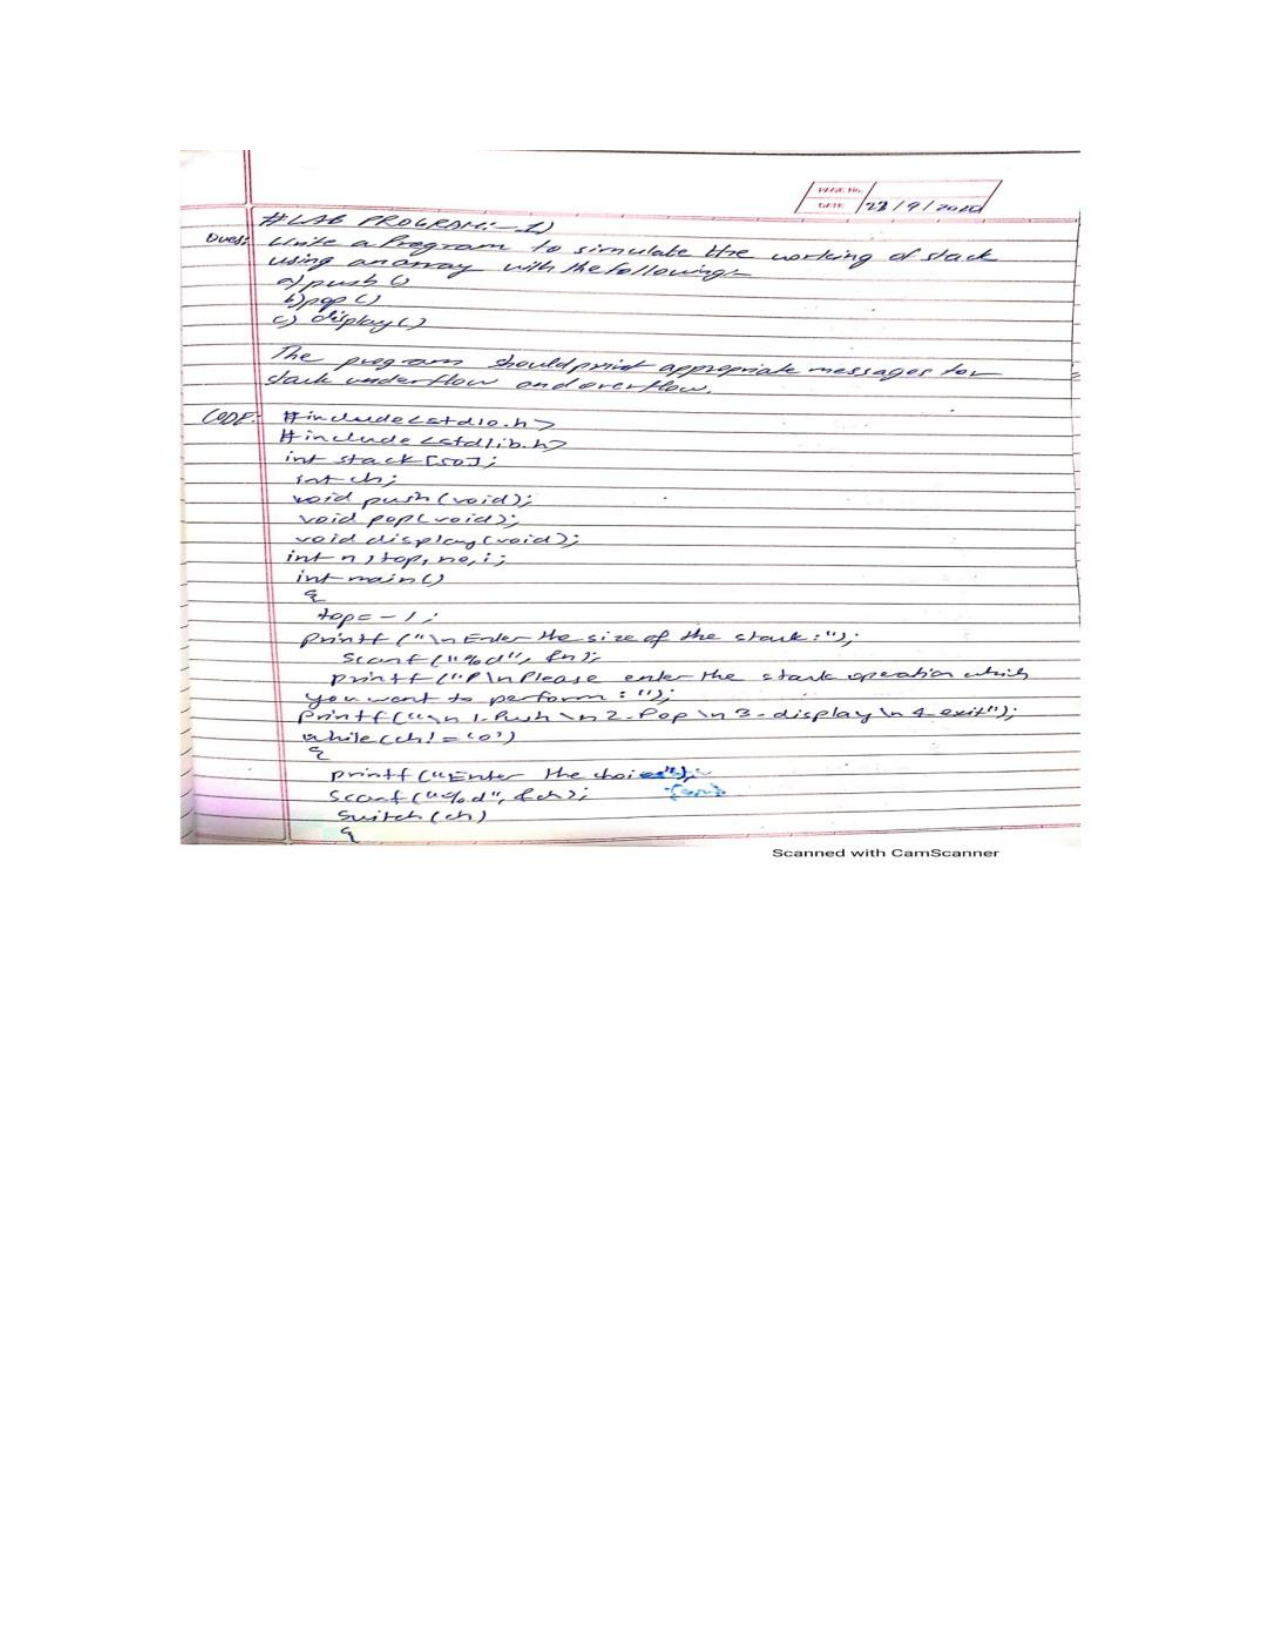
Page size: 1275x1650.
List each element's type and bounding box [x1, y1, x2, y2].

picture [150, 150, 1110, 868]
